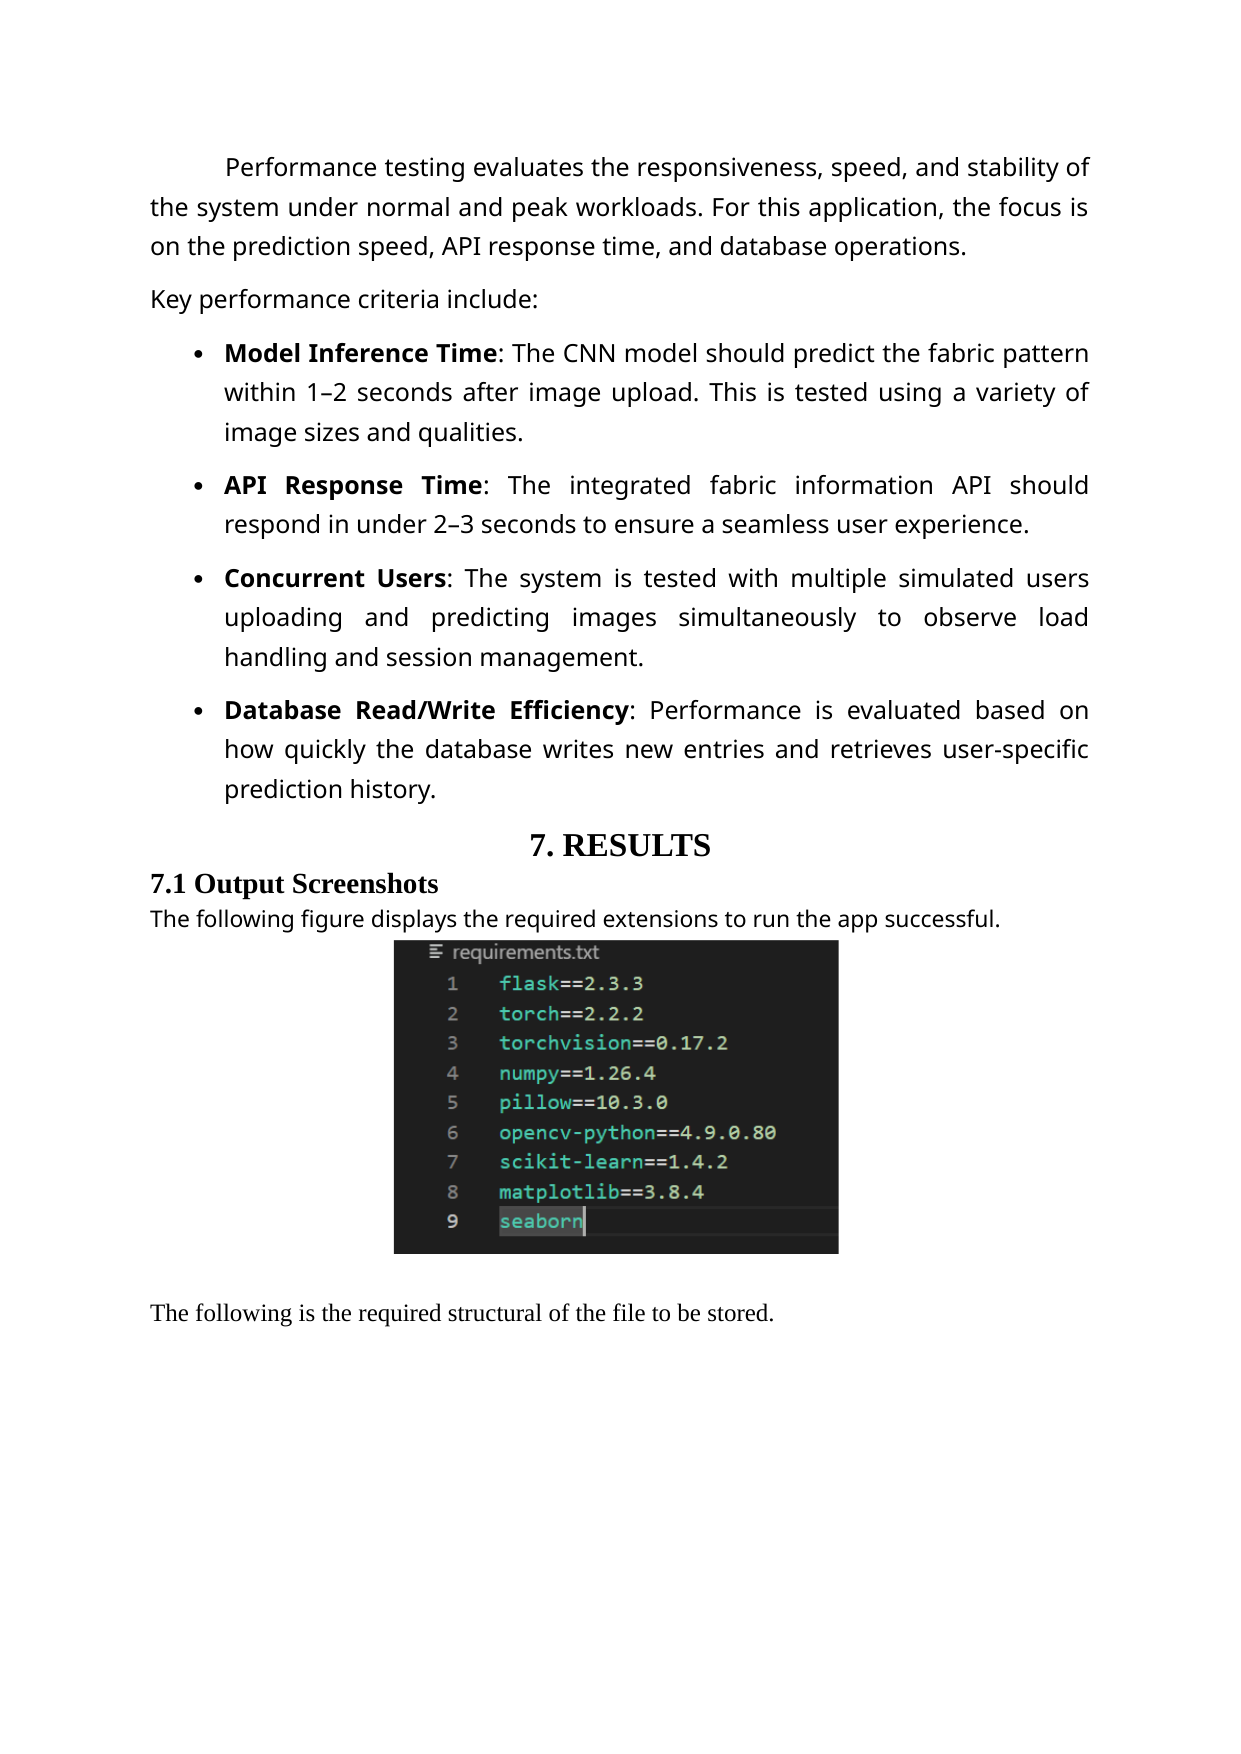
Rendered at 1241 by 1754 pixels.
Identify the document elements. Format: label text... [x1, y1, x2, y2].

list API Response Time: The integrated fabric information API should respond in under 2–3 seconds to ensure a seamless user experience. [194, 468, 1090, 541]
list Model Inference Time: The CNN model should predict the fabric pattern within 1–2 seconds after image upload. This is tested using a variety of image sizes and qualities. [194, 336, 1090, 448]
text The following is the required structural of the file to be stored. [150, 1298, 1090, 1326]
text The following figure displays the required extensions to run the app successful. [150, 902, 1090, 934]
list Database Read/Write Efficiency: Performance is evaluated based on how quickly the database writes new entries and retrieves user-specific prediction history. [194, 693, 1090, 805]
text 7. RESULTS [150, 825, 1090, 863]
text Performance testing evaluates the responsiveness, speed, and stability of the system under normal and peak workloads. For this application, the focus is on the prediction speed, API response time, and database operations. [150, 150, 1090, 262]
text 7.1 Output Screenshots [150, 866, 1090, 900]
list Concurrent Users: The system is tested with multiple simulated users uploading and predicting images simultaneously to observe load handling and session management. [194, 561, 1090, 673]
picture [393, 940, 839, 1254]
text Key performance criteria include: [150, 282, 1090, 316]
